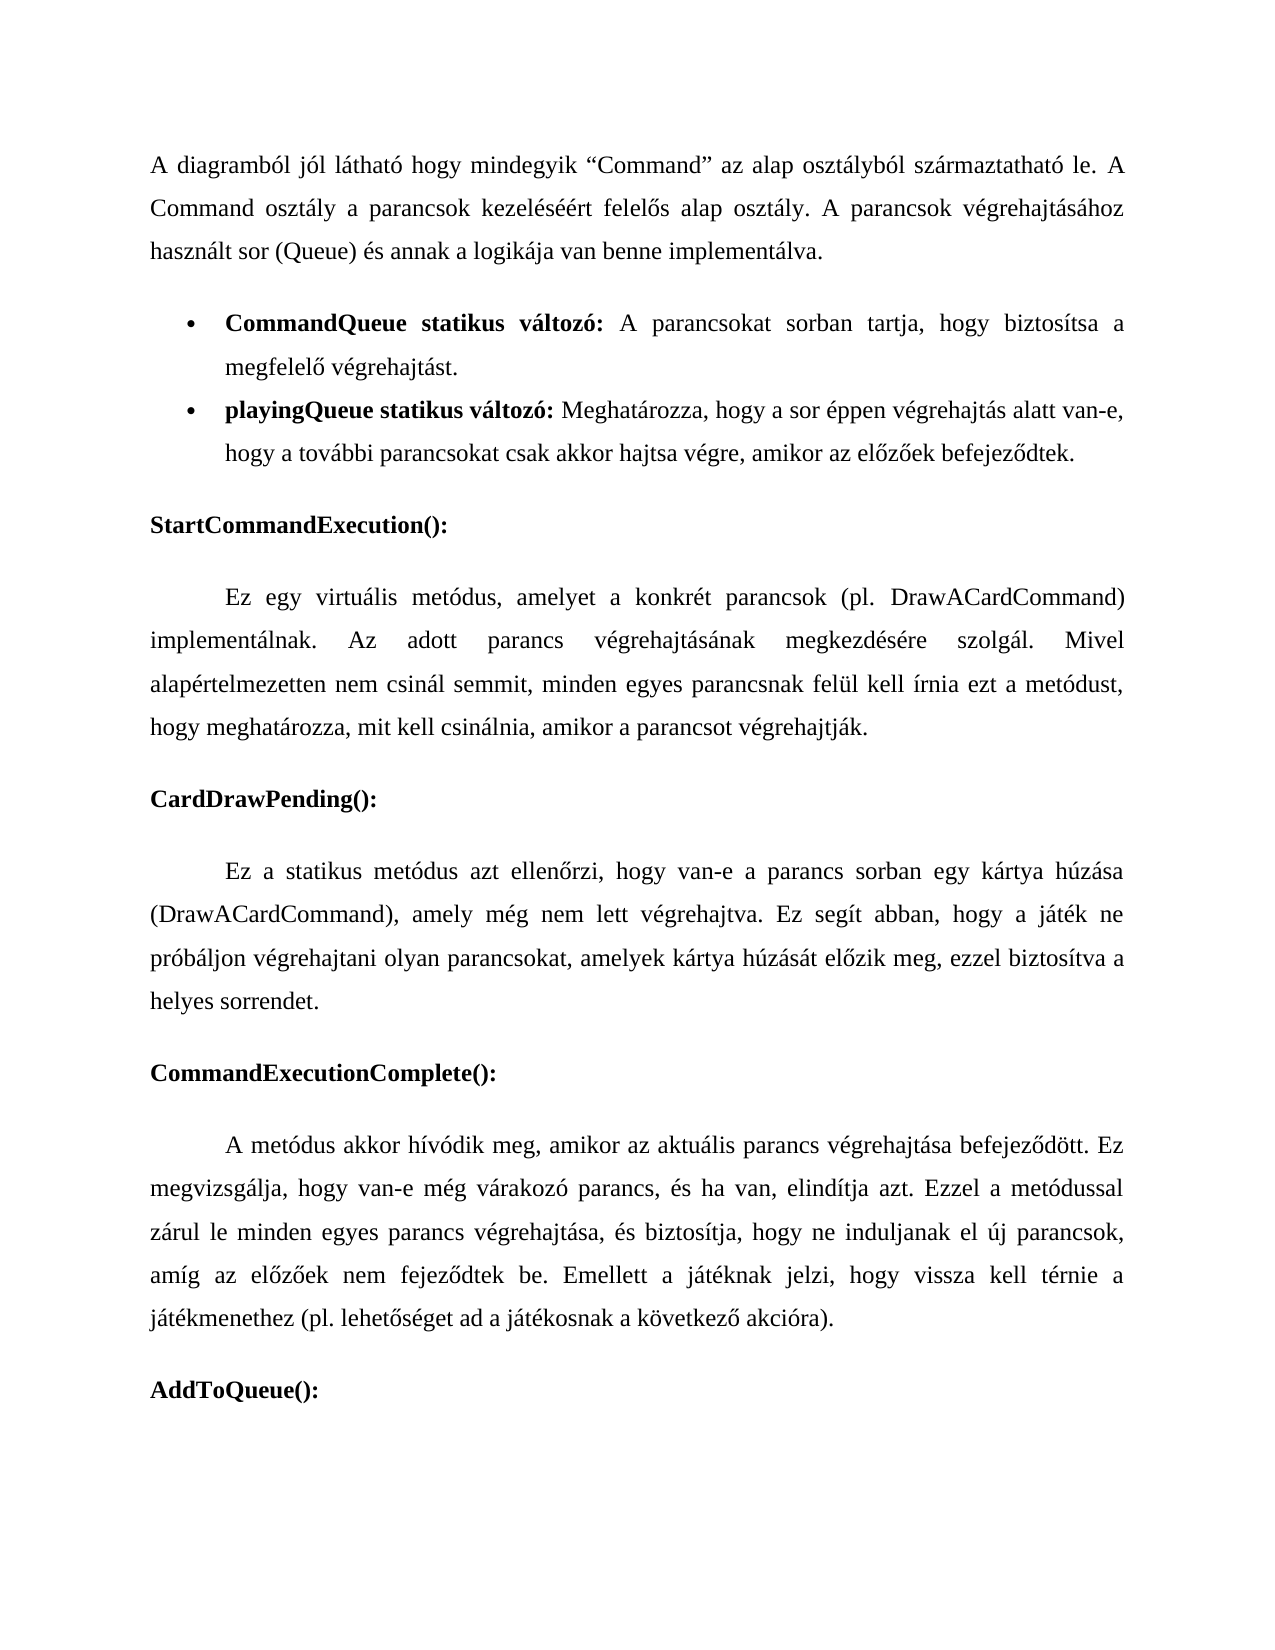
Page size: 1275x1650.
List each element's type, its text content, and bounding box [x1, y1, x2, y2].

text Ez a statikus metódus azt ellenőrzi, hogy van-e a parancs sorban egy kártya húzása (DrawACardCommand), amely még nem lett végrehajtva. Ez segít abban, hogy a játék ne próbáljon végrehajtani olyan parancsokat, amelyek kártya húzását előzik meg, ezzel biztosítva a helyes sorrendet. [150, 856, 1125, 1014]
subtitle Ez egy virtuális metódus, amelyet a konkrét parancsok (pl. DrawACardCommand) implementálnak. Az adott parancs végrehajtásának megkezdésére szolgál. Mivel alapértelmezetten nem csinál semmit, minden egyes parancsnak felül kell írnia ezt a metódust, hogy meghatározza, mit kell csinálnia, amikor a parancsot végrehajtják. [150, 582, 1125, 741]
subtitle AddToQueue(): [150, 1375, 1125, 1404]
text A diagramból jól látható hogy mindegyik “Command” az alap osztályból származtatható le. A Command osztály a parancsok kezeléséért felelős alap osztály. A parancsok végrehajtásához használt sor (Queue) és annak a logikája van benne implementálva. [150, 150, 1125, 265]
list CommandQueue statikus változó: A parancsokat sorban tartja, hogy biztosítsa a megfelelő végrehajtást. [187, 308, 1125, 380]
text A metódus akkor hívódik meg, amikor az aktuális parancs végrehajtása befejeződött. Ez megvizsgálja, hogy van-e még várakozó parancs, és ha van, elindítja azt. Ezzel a metódussal zárul le minden egyes parancs végrehajtása, és biztosítja, hogy ne induljanak el új parancsok, amíg az előzőek nem fejeződtek be. Emellett a játéknak jelzi, hogy vissza kell térnie a játékmenethez (pl. lehetőséget ad a játékosnak a következő akcióra). [150, 1130, 1125, 1332]
subtitle CardDrawPending(): [150, 784, 1125, 813]
subtitle StartCommandExecution(): [150, 510, 1125, 539]
list playingQueue statikus változó: Meghatározza, hogy a sor éppen végrehajtás alatt van-e, hogy a további parancsokat csak akkor hajtsa végre, amikor az előzőek befejeződtek. [187, 395, 1125, 467]
subtitle CommandExecutionComplete(): [150, 1058, 1125, 1087]
